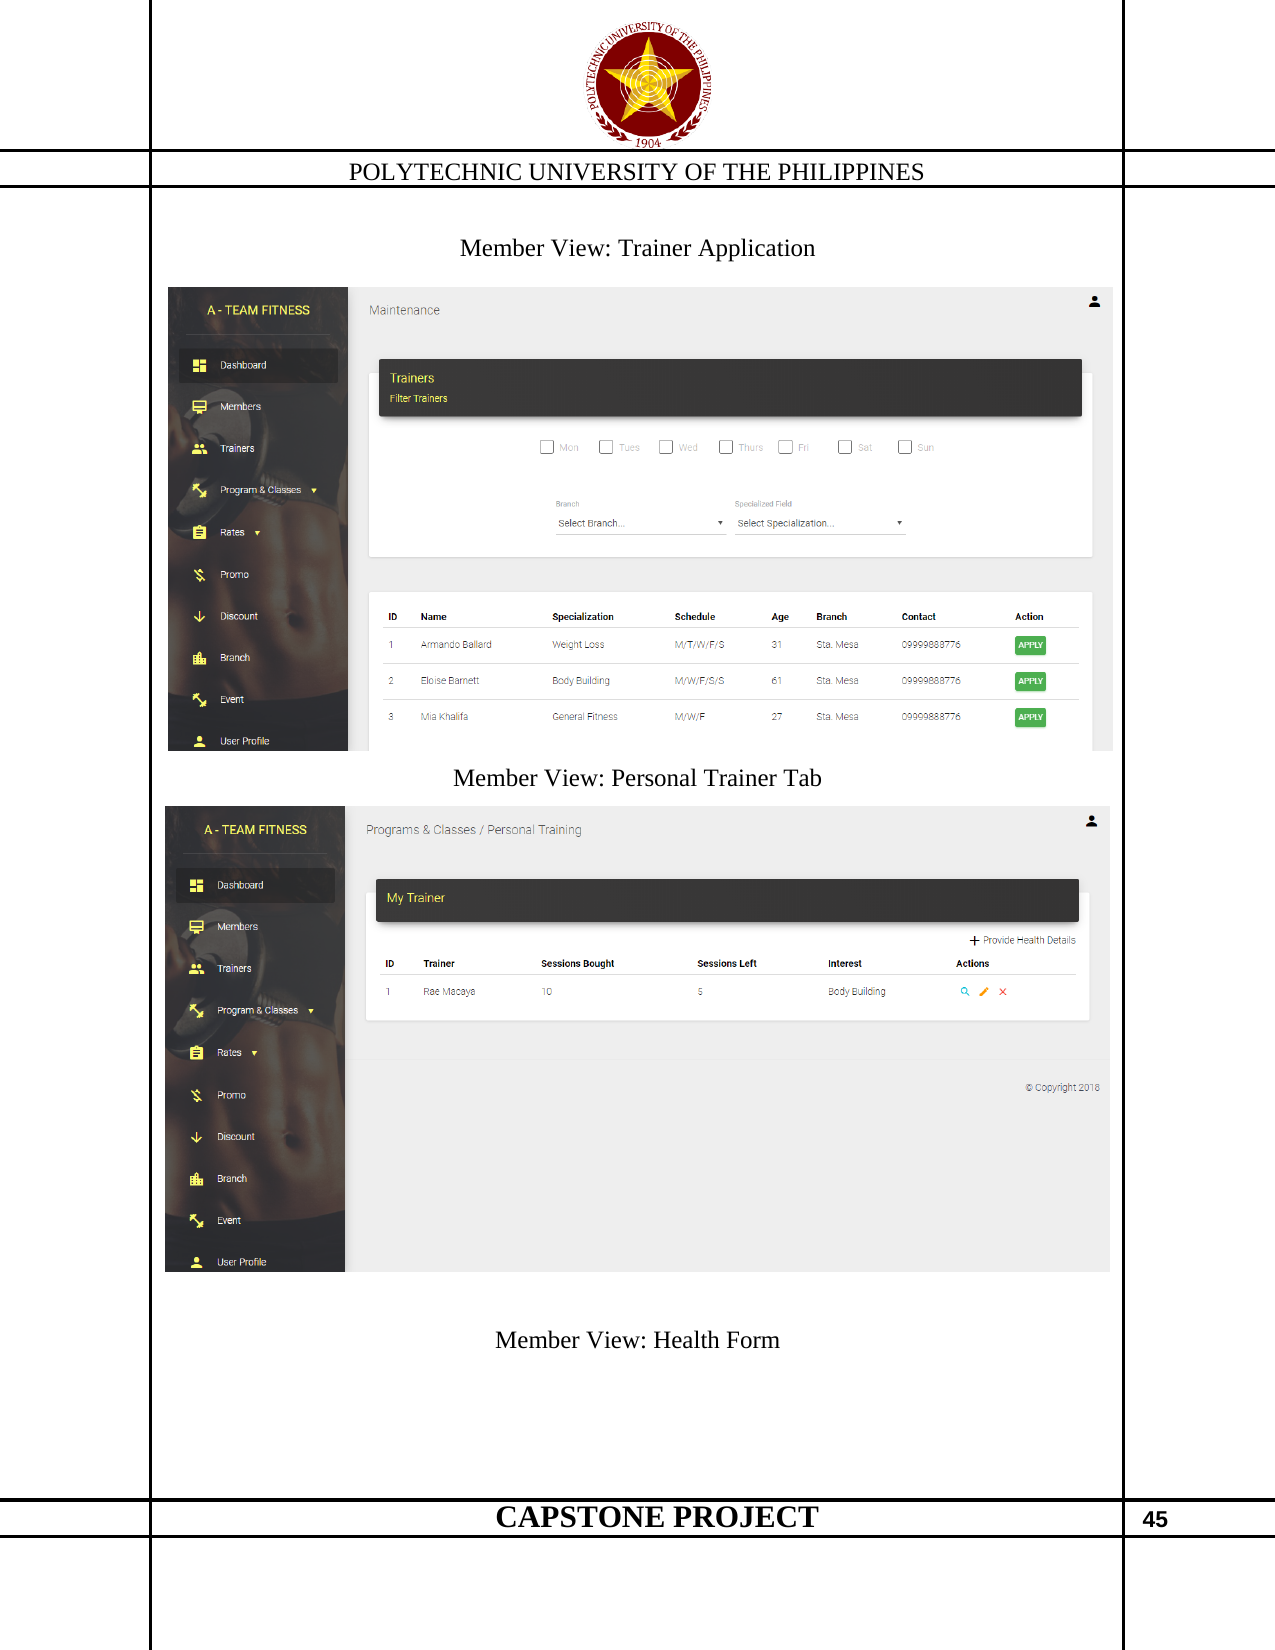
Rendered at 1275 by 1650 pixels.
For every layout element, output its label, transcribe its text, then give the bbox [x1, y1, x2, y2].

text Member View: Health Form [165, 1326, 1110, 1354]
text Member View: Trainer Application [165, 233, 1110, 262]
picture [168, 287, 1113, 751]
picture [165, 806, 1110, 1272]
picture [583, 20, 712, 149]
text Member View: Personal Trainer Tab [165, 434, 1110, 792]
